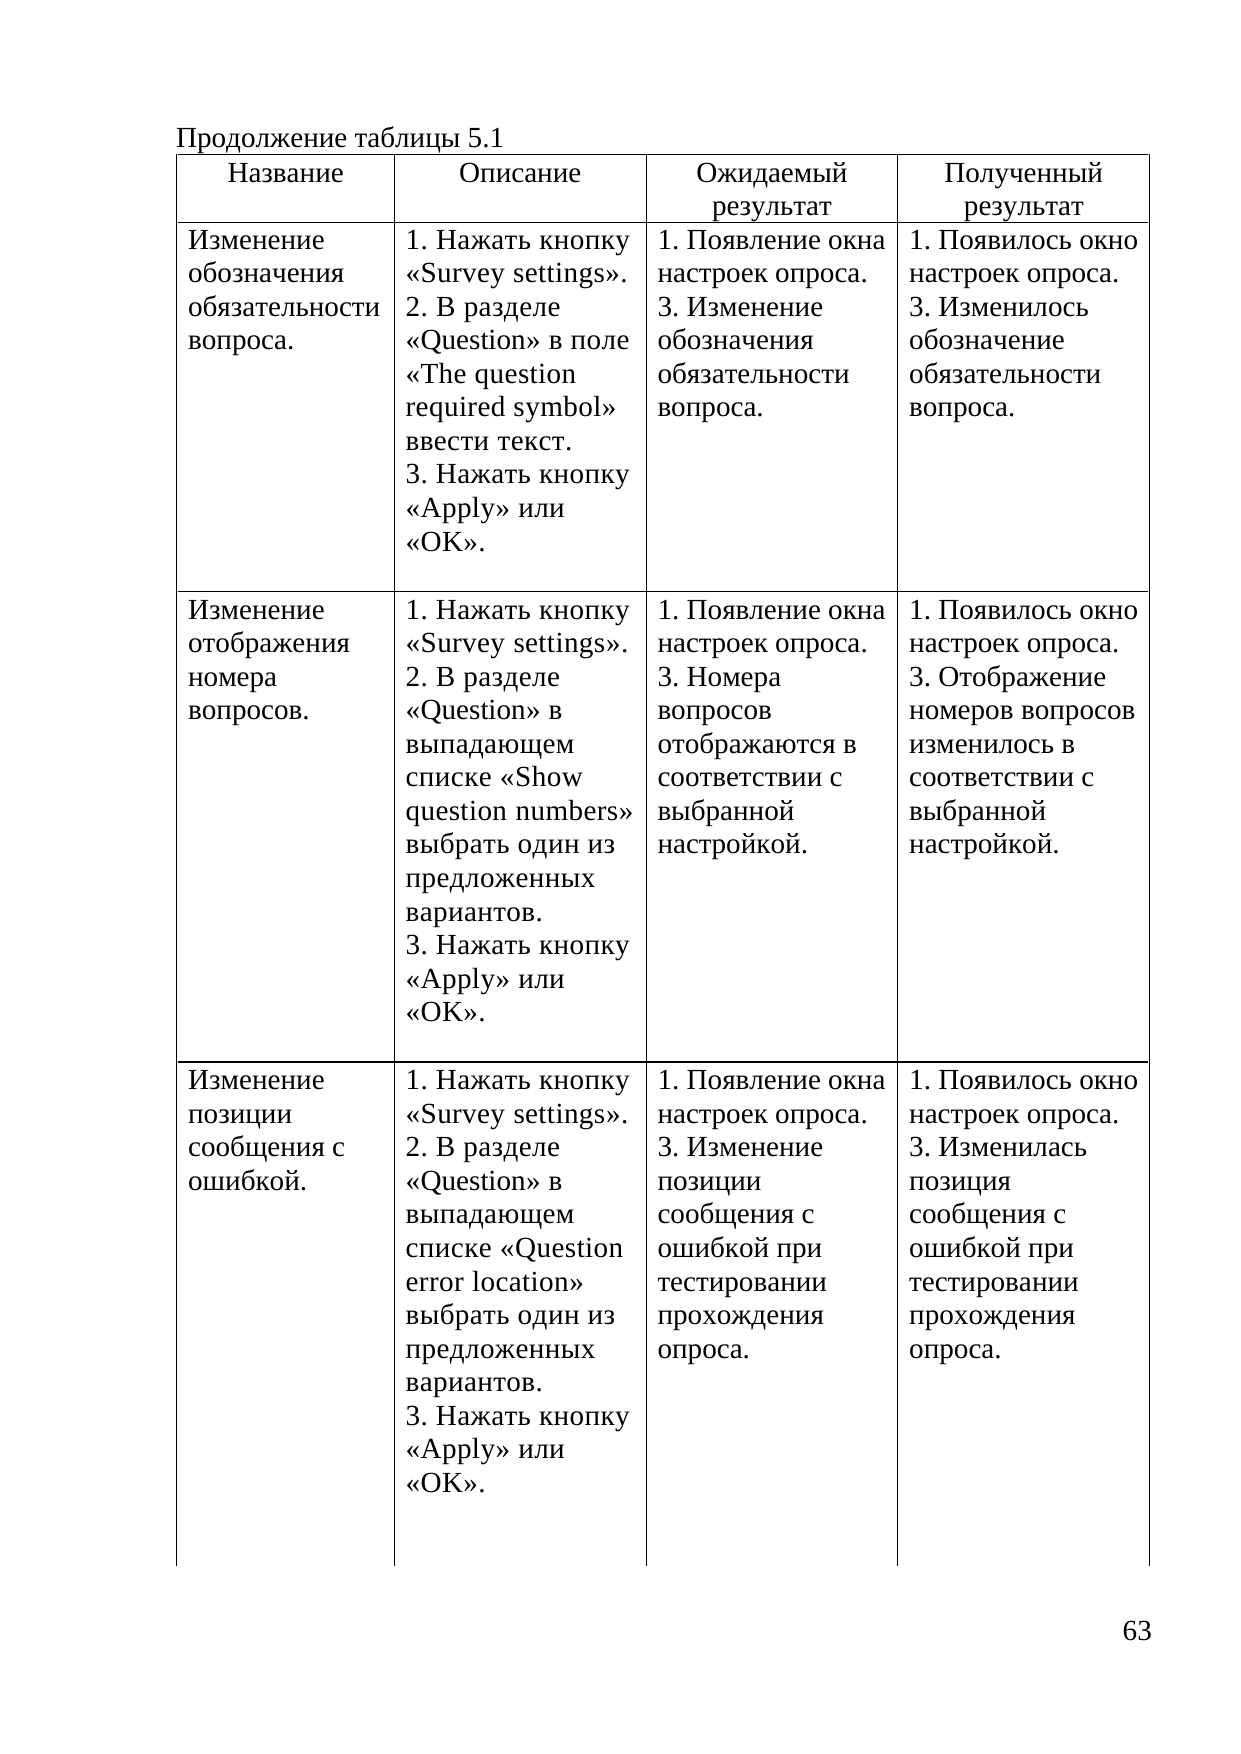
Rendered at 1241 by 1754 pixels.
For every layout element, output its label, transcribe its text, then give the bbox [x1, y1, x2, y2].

table_cell 1. Нажать кнопку «Survey settings». 2. В разделе «Question» в выпадающем списке «Question error location» выбрать один из предложенных вариантов. 3. Нажать кнопку «Apply» или «OK». [395, 1063, 646, 1566]
table_cell Изменение отображения номера вопросов. [177, 591, 394, 1061]
table_cell Описание [395, 155, 646, 222]
table_cell 1. Появилось окно настроек опроса. 3. Изменилась позиция сообщения с ошибкой при тестировании прохождения опроса. [898, 1061, 1149, 1566]
table_cell 1. Появление окна настроек опроса. 3. Изменение позиции сообщения с ошибкой при тестировании прохождения опроса. [647, 1063, 897, 1566]
table_cell Название [177, 155, 394, 222]
table_cell 1. Нажать кнопку «Survey settings». 2. В разделе «Question» в поле «The question required symbol» ввести текст. 3. Нажать кнопку «Apply» или «OK». [395, 223, 646, 591]
table_cell 1. Появление окна настроек опроса. 3. Номера вопросов отображаются в соответствии с выбранной настройкой. [647, 592, 897, 1061]
table_cell 1. Появление окна настроек опроса. 3. Изменение обозначения обязательности вопроса. [647, 223, 897, 591]
table_cell Ожидаемый результат [647, 155, 897, 222]
table_cell Изменение обозначения обязательности вопроса. [177, 222, 394, 591]
table_cell 1. Появилось окно настроек опроса. 3. Изменилось обозначение обязательности вопроса. [898, 222, 1149, 591]
table_header Продолжение таблицы 5.1 [178, 120, 1149, 154]
table_cell 1. Появилось окно настроек опроса. 3. Отображение номеров вопросов изменилось в соответствии с выбранной настройкой. [898, 591, 1149, 1061]
table_cell 1. Нажать кнопку «Survey settings». 2. В разделе «Question» в выпадающем списке «Show question numbers» выбрать один из предложенных вариантов. 3. Нажать кнопку «Apply» или «OK». [395, 592, 646, 1061]
table_cell Изменение позиции сообщения с ошибкой. [177, 1061, 394, 1566]
table_cell Полученный результат [898, 154, 1149, 222]
